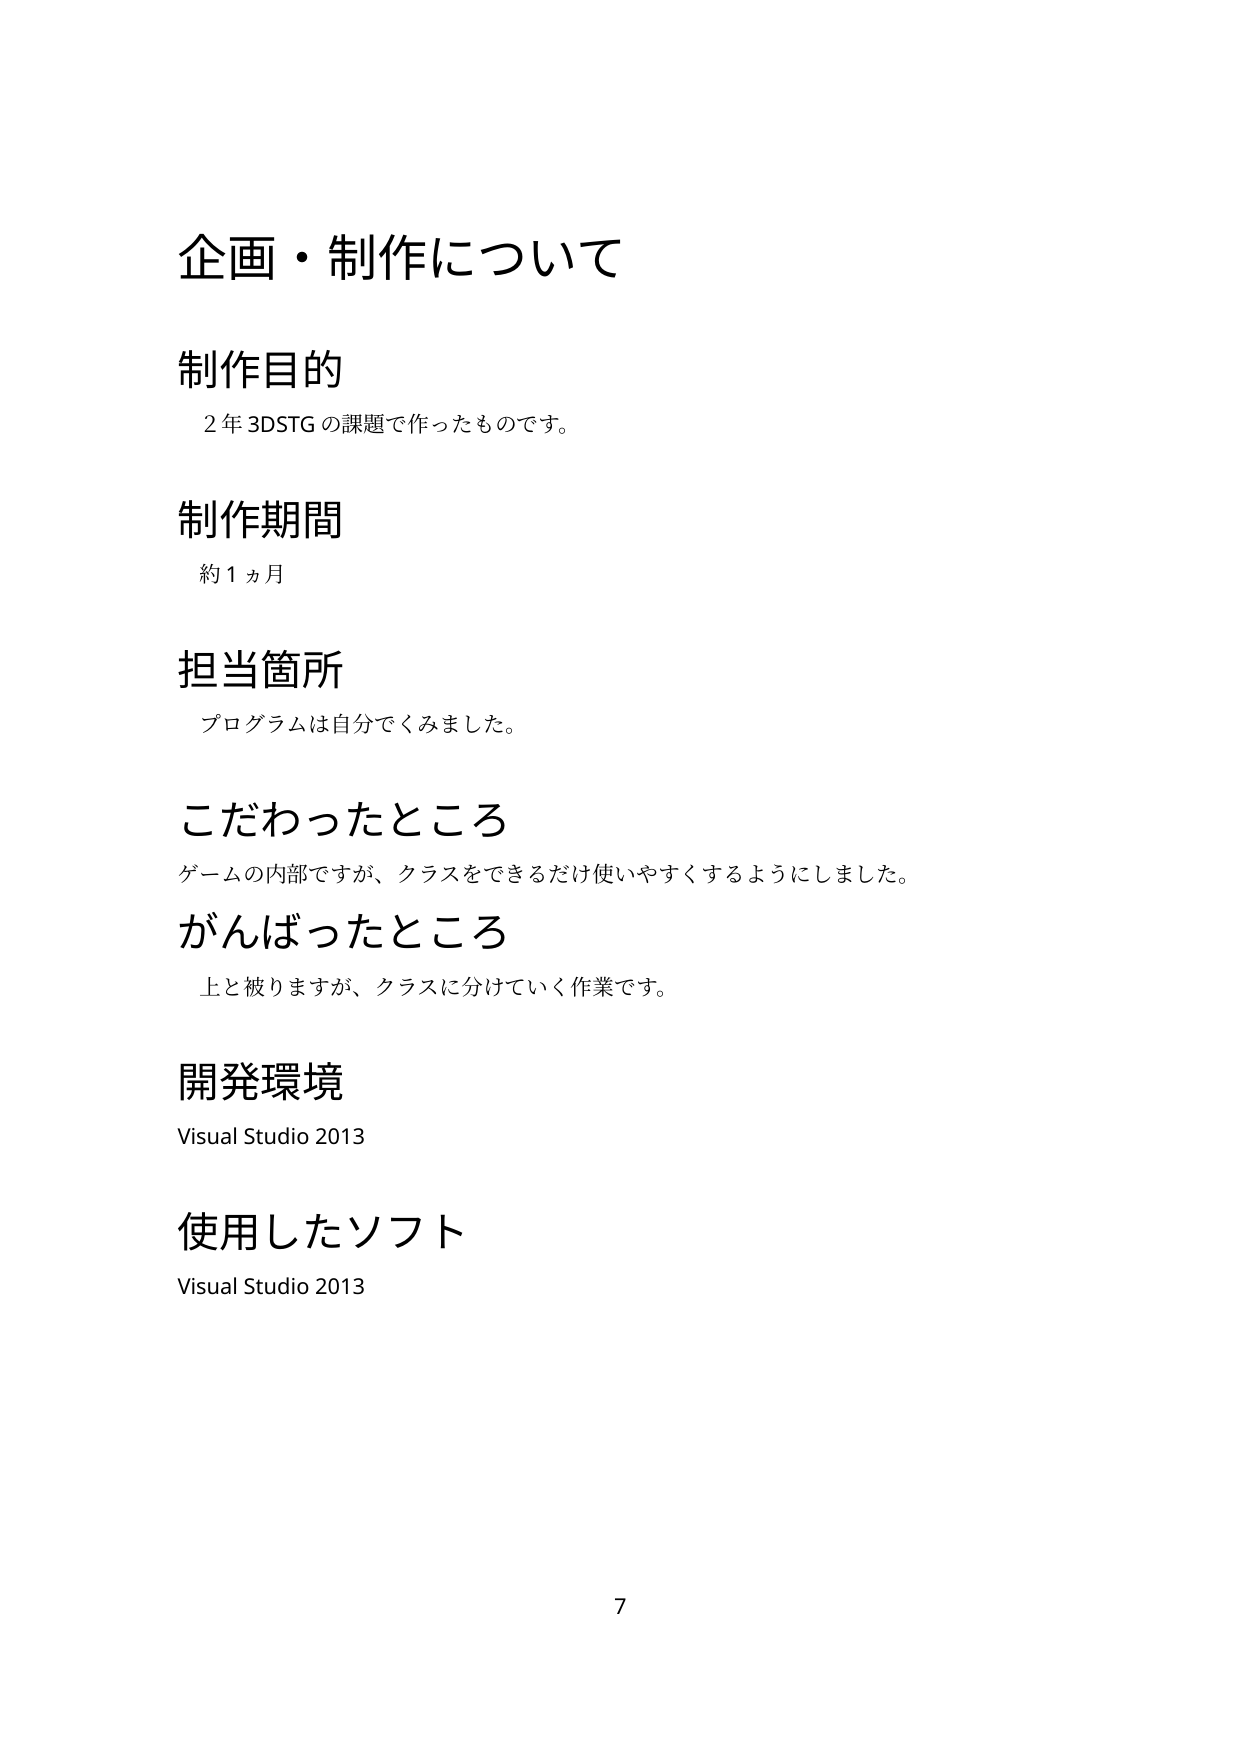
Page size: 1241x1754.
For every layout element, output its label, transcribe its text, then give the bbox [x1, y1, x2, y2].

text 上と被りますが、クラスに分けていく作業です。 [177, 967, 1063, 1004]
subtitle 制作目的 [177, 329, 1063, 404]
subtitle 企画・制作について [177, 217, 1063, 292]
subtitle こだわったところ [177, 779, 1063, 854]
text Visual Studio 2013 [177, 1117, 1063, 1154]
text ゲームの内部ですが、クラスをできるだけ使いやすくするようにしました。 [177, 854, 1063, 892]
subtitle 開発環境 [177, 1042, 1063, 1117]
text Visual Studio 2013 [177, 1267, 1063, 1304]
text プログラムは自分でくみました。 [177, 704, 1063, 742]
text 約1ヵ月 [177, 554, 1063, 592]
subtitle 使用したソフト [177, 1192, 1063, 1267]
text ２年3DSTGの課題で作ったものです。 [177, 404, 1063, 442]
subtitle がんばったところ [177, 892, 1063, 967]
subtitle 担当箇所 [177, 629, 1063, 704]
subtitle 制作期間 [177, 479, 1063, 554]
